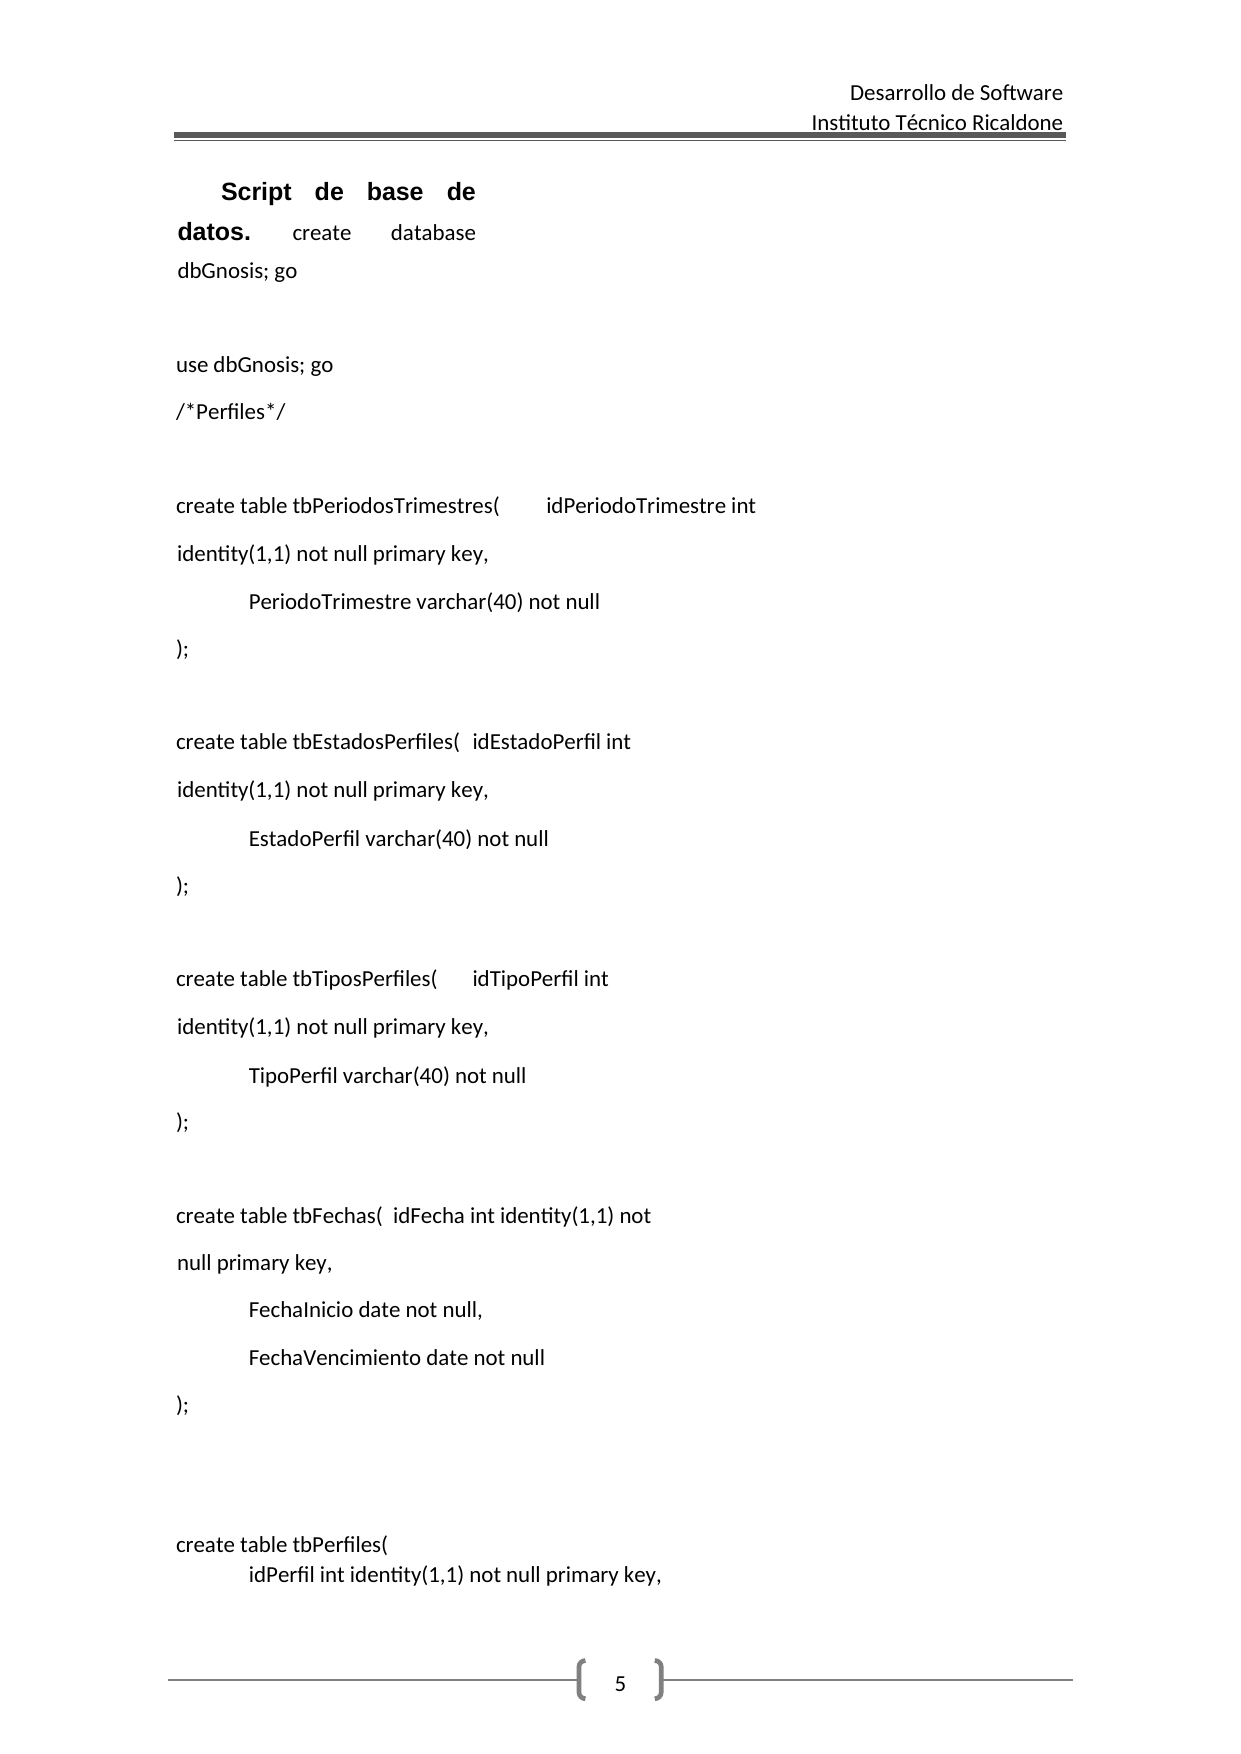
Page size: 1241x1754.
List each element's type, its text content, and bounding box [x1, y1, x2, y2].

text create table tbPeriodosTrimestres( idPeriodoTrimestre int identity(1,1) not null primary key, [176, 491, 779, 567]
text create table tbPerfiles( [176, 1530, 1212, 1558]
text idPerfil int identity(1,1) not null primary key, [176, 1561, 1212, 1589]
text ); [176, 1107, 1212, 1136]
text ); [176, 1390, 1212, 1418]
text ); [176, 634, 1212, 662]
text create table tbEstadosPerfiles( idEstadoPerfil int identity(1,1) not null primary key, [176, 727, 728, 804]
text ); [176, 871, 1212, 899]
text FechaInicio date not null, [176, 1295, 1212, 1323]
text TipoPerfil varchar(40) not null [176, 1061, 1212, 1089]
text EstadoPerfil varchar(40) not null [176, 824, 1212, 852]
text create table tbTiposPerfiles( idTipoPerfil int identity(1,1) not null primary key, [176, 964, 706, 1040]
text PeriodoTrimestre varchar(40) not null [176, 587, 1212, 615]
text Script de base de datos. create database dbGnosis; go [177, 177, 476, 284]
text /*Perfiles*/ [176, 397, 1212, 425]
text create table tbFechas( idFecha int identity(1,1) not null primary key, [176, 1201, 671, 1276]
text FechaVencimiento date not null [176, 1343, 1212, 1371]
text use dbGnosis; go [176, 350, 335, 378]
